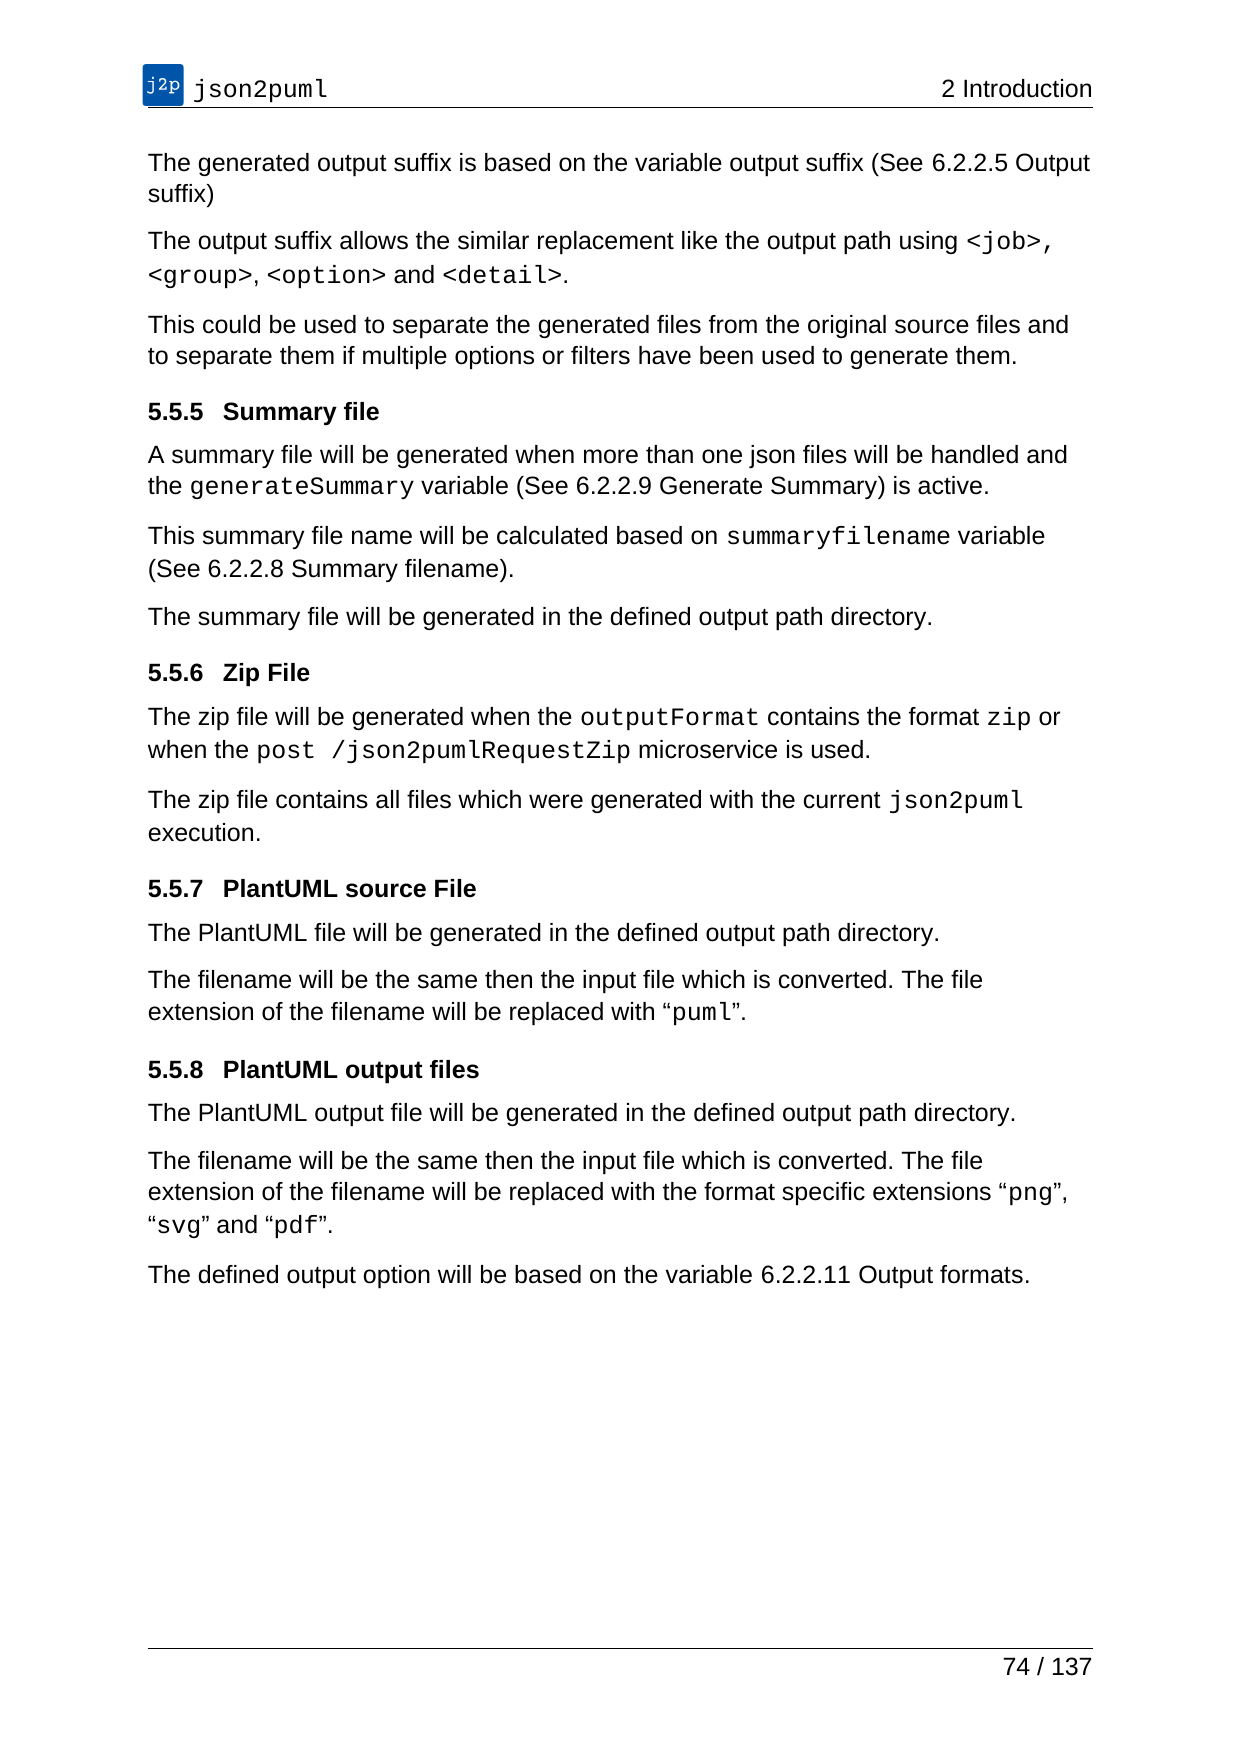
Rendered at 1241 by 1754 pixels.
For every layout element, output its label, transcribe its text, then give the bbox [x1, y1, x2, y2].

text The PlantUML file will be generated in the defined output path directory. [148, 918, 1093, 947]
subtitle Zip File [148, 658, 1093, 687]
subtitle PlantUML source File [148, 874, 1093, 903]
text The defined output option will be based on the variable 6.2.2.11 Output formats. [148, 1260, 1093, 1289]
text The summary file will be generated in the defined output path directory. [148, 602, 1093, 631]
text The zip file will be generated when the outputFormat contains the format zip or when the post /json2pumlRequestZip microservice is used. [148, 702, 1093, 766]
text The filename will be the same then the input file which is converted. The file extension of the filename will be replaced with the format specific extensions “png”, “svg” and “pdf”. [148, 1146, 1093, 1241]
text The zip file contains all files which were generated with the current json2puml execution. [148, 785, 1093, 847]
text This summary file name will be calculated based on summaryfilename variable (See 6.2.2.8 Summary filename). [148, 521, 1093, 583]
subtitle PlantUML output files [148, 1055, 1093, 1084]
text The generated output suffix is based on the variable output suffix (See 6.2.2.5 Output suffix) [148, 148, 1093, 207]
text A summary file will be generated when more than one json files will be handled and the generateSummary variable (See 6.2.2.9 Generate Summary) is active. [148, 440, 1093, 502]
text The PlantUML output file will be generated in the defined output path directory. [148, 1098, 1093, 1127]
text The filename will be the same then the input file which is converted. The file extension of the filename will be replaced with “puml”. [148, 966, 1093, 1027]
subtitle Summary file [148, 397, 1093, 425]
picture [142, 64, 184, 106]
text This could be used to separate the generated files from the original source files and to separate them if multiple options or filters have been used to generate them. [148, 309, 1093, 369]
text The output suffix allows the similar replacement like the output path using <job>, <group>, <option> and <detail>. [148, 226, 1093, 291]
